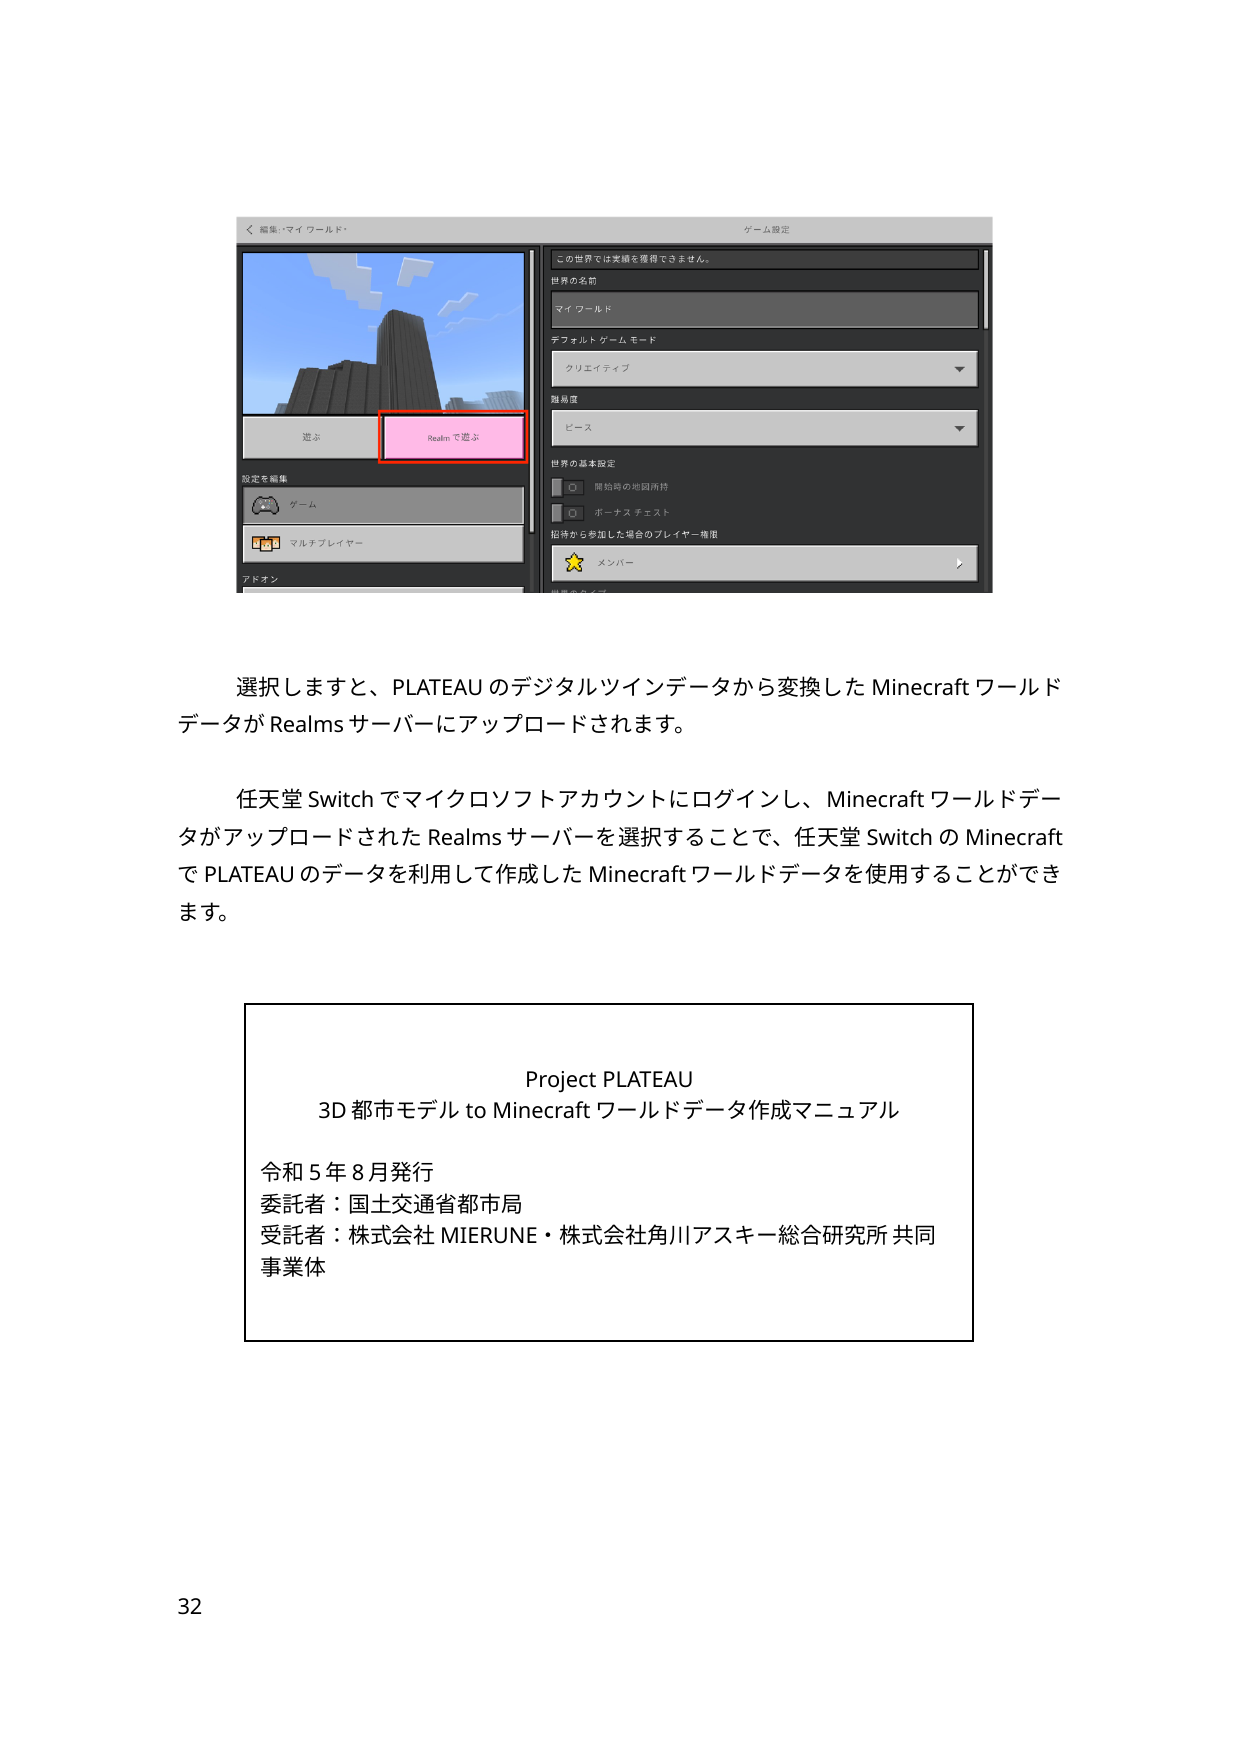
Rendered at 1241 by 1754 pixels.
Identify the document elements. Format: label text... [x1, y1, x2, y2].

text 任天堂Switchでマイクロソフトアカウントにログインし、MinecraftワールドデータがアップロードされたRealmsサーバーを選択することで、任天堂SwitchのMinecraftでPLATEAUのデータを利用して作成したMinecraftワールドデータを使用することができます。 [177, 779, 1063, 929]
picture [236, 216, 993, 593]
text 選択しますと、PLATEAUのデジタルツインデータから変換したMinecraftワールドデータがRealmsサーバーにアップロードされます。 [177, 667, 1063, 742]
